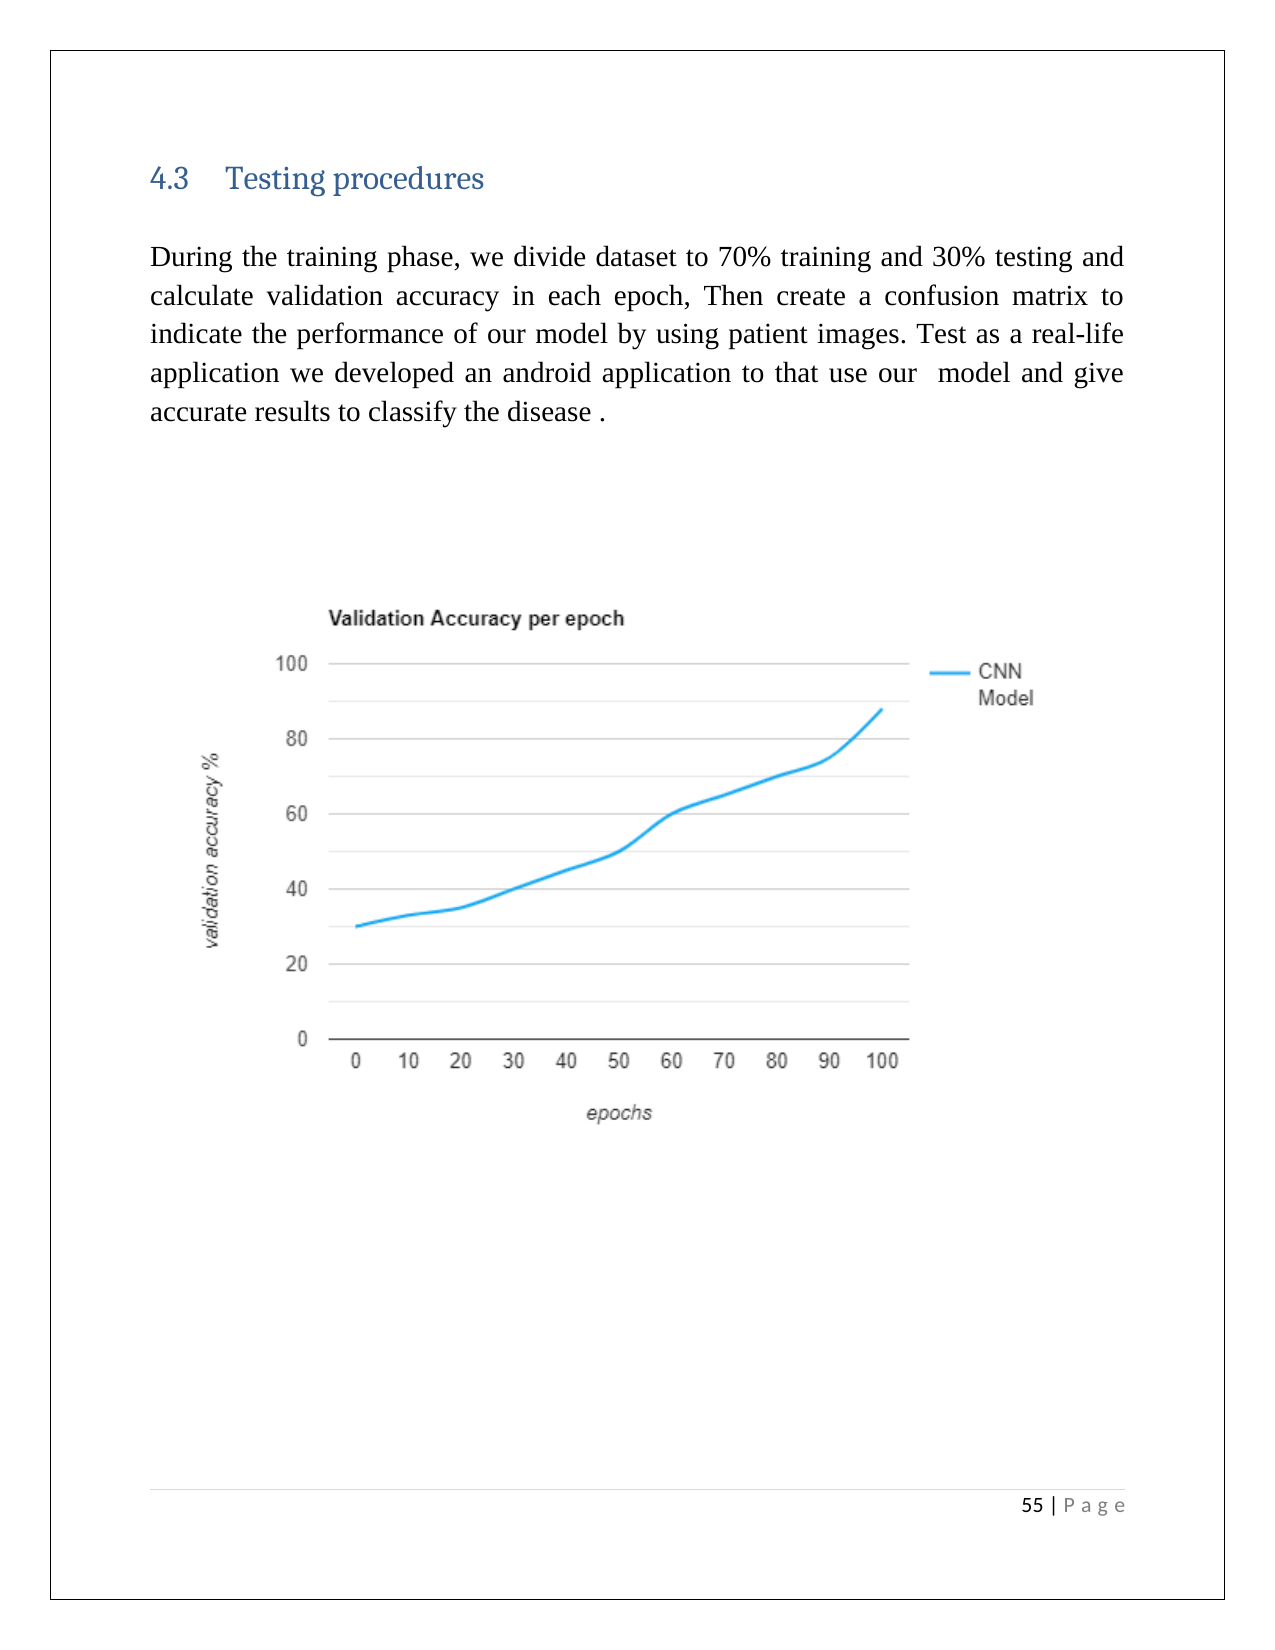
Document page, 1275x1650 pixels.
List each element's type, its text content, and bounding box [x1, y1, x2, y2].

subtitle Testing procedures [150, 159, 1125, 198]
list During the training phase, we divide dataset to 70% training and 30% testing and calculate validation accuracy in each epoch, Then create a confusion matrix to indicate the performance of our model by using patient images. Test as a real-life application we developed an android application to that use our model and give accurate results to classify the disease . [150, 239, 1125, 427]
picture [150, 546, 1088, 1156]
